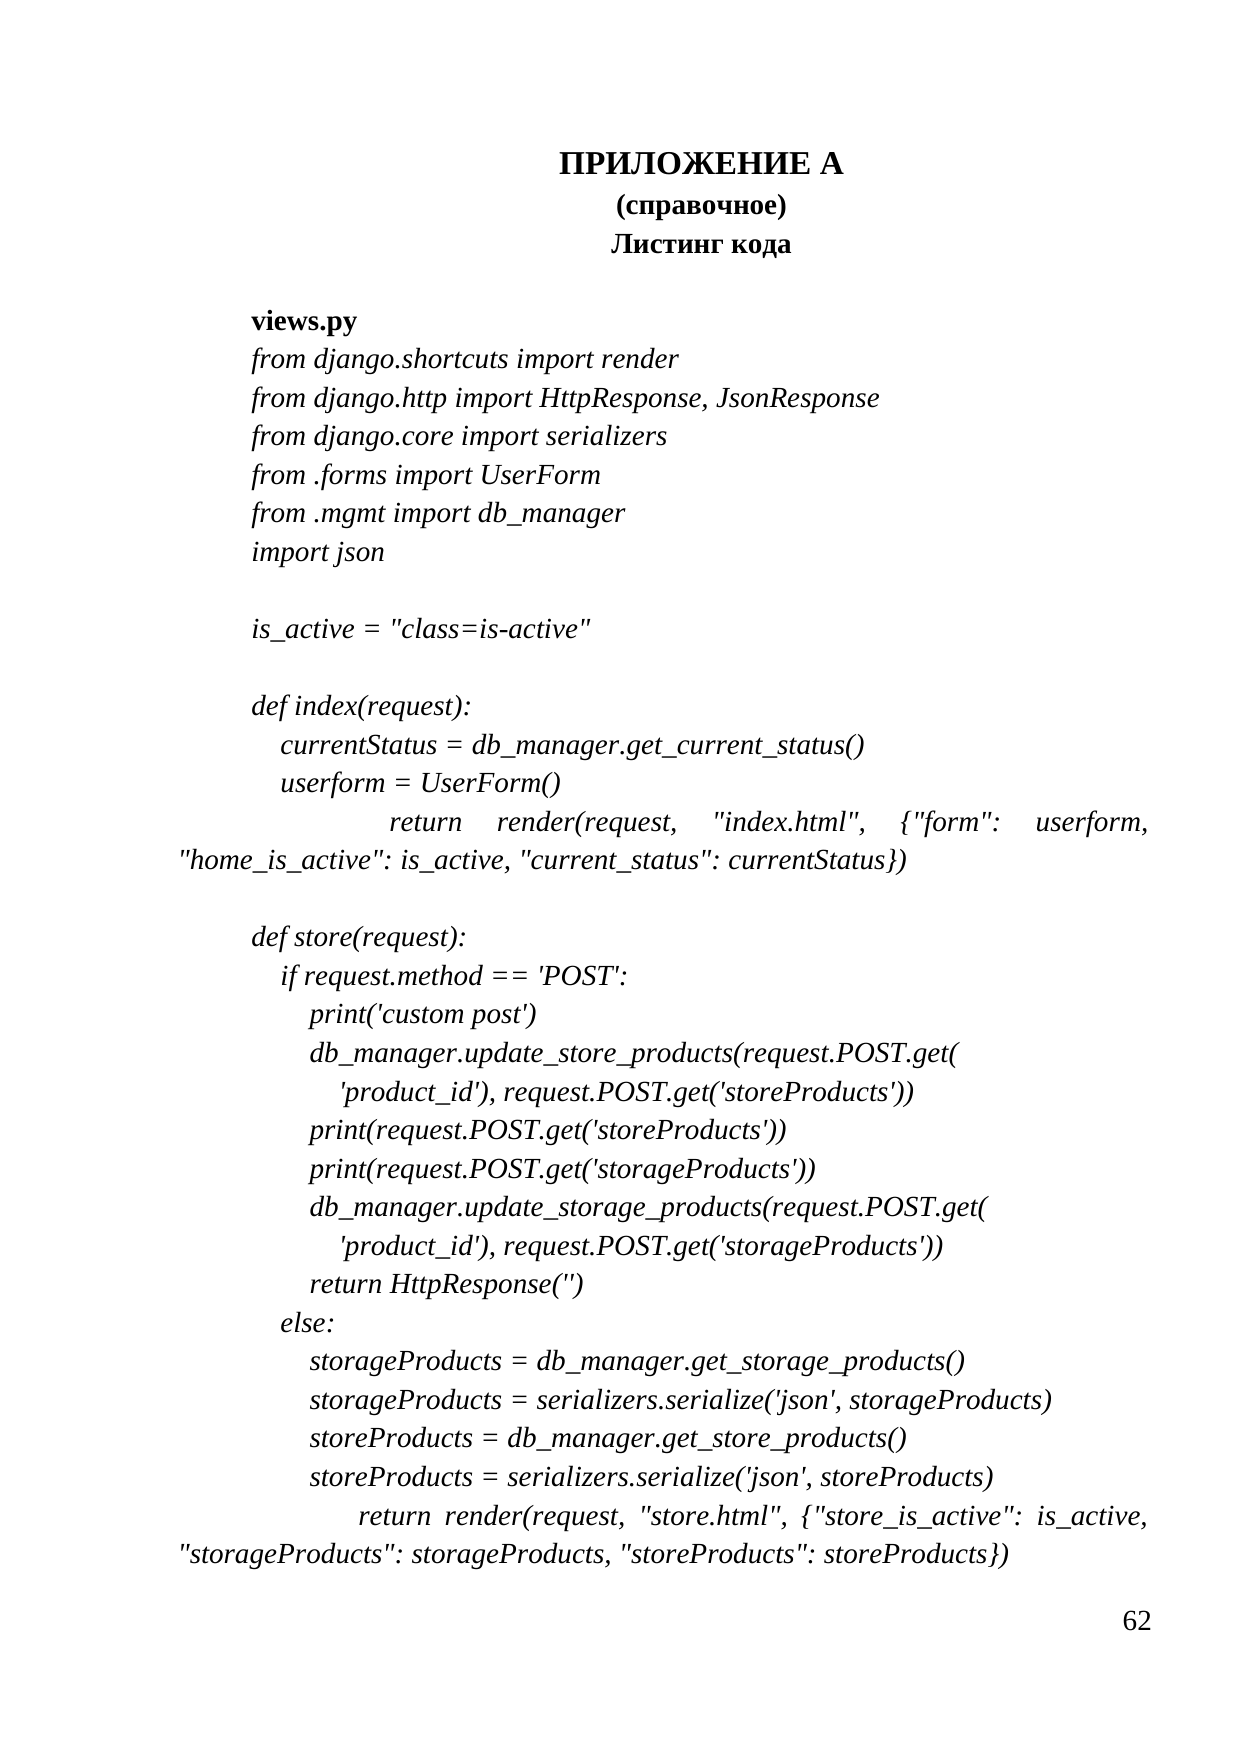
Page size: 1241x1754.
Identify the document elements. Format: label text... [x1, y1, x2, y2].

text print('custom post') [177, 997, 1152, 1030]
text from .mgmt import db_manager [177, 496, 1152, 529]
text storeProducts = serializers.serialize('json', storeProducts) [177, 1459, 1152, 1493]
text from django.shortcuts import render [177, 341, 1152, 375]
text db_manager.update_storage_products(request.POST.get( [177, 1189, 1152, 1223]
text storeProducts = db_manager.get_store_products() [177, 1421, 1152, 1454]
text print(request.POST.get('storeProducts')) [177, 1112, 1152, 1146]
text (справочное) [177, 187, 1152, 221]
text storageProducts = serializers.serialize('json', storageProducts) [177, 1382, 1152, 1416]
text 'product_id'), request.POST.get('storeProducts')) [177, 1074, 1152, 1107]
text from django.http import HttpResponse, JsonResponse [177, 380, 1152, 413]
text if request.method == 'POST': [177, 958, 1152, 992]
text views.py [177, 303, 1152, 336]
text return render(request, "index.html", {"form": userform, "home_is_active": is_active, "current_status": currentStatus}) [177, 804, 1152, 876]
text is_active = "class=is-active" [177, 611, 1152, 645]
text currentStatus = db_manager.get_current_status() [177, 727, 1152, 760]
text userform = UserForm() [177, 765, 1152, 799]
text def store(request): [177, 919, 1152, 953]
subtitle ПРИЛОЖЕНИЕ A [177, 143, 1152, 181]
text def index(request): [177, 688, 1152, 722]
text return HttpResponse('') [177, 1266, 1152, 1300]
text db_manager.update_store_products(request.POST.get( [177, 1035, 1152, 1069]
text Листинг кода [177, 226, 1152, 259]
text from .forms import UserForm [177, 457, 1152, 491]
text else: [177, 1305, 1152, 1338]
text return render(request, "store.html", {"store_is_active": is_active, "storageProducts": storageProducts, "storeProducts": storeProducts}) [177, 1498, 1152, 1570]
text print(request.POST.get('storageProducts')) [177, 1151, 1152, 1184]
text from django.core import serializers [177, 418, 1152, 452]
text import json [177, 534, 1152, 568]
text 'product_id'), request.POST.get('storageProducts')) [177, 1228, 1152, 1261]
text storageProducts = db_manager.get_storage_products() [177, 1343, 1152, 1377]
